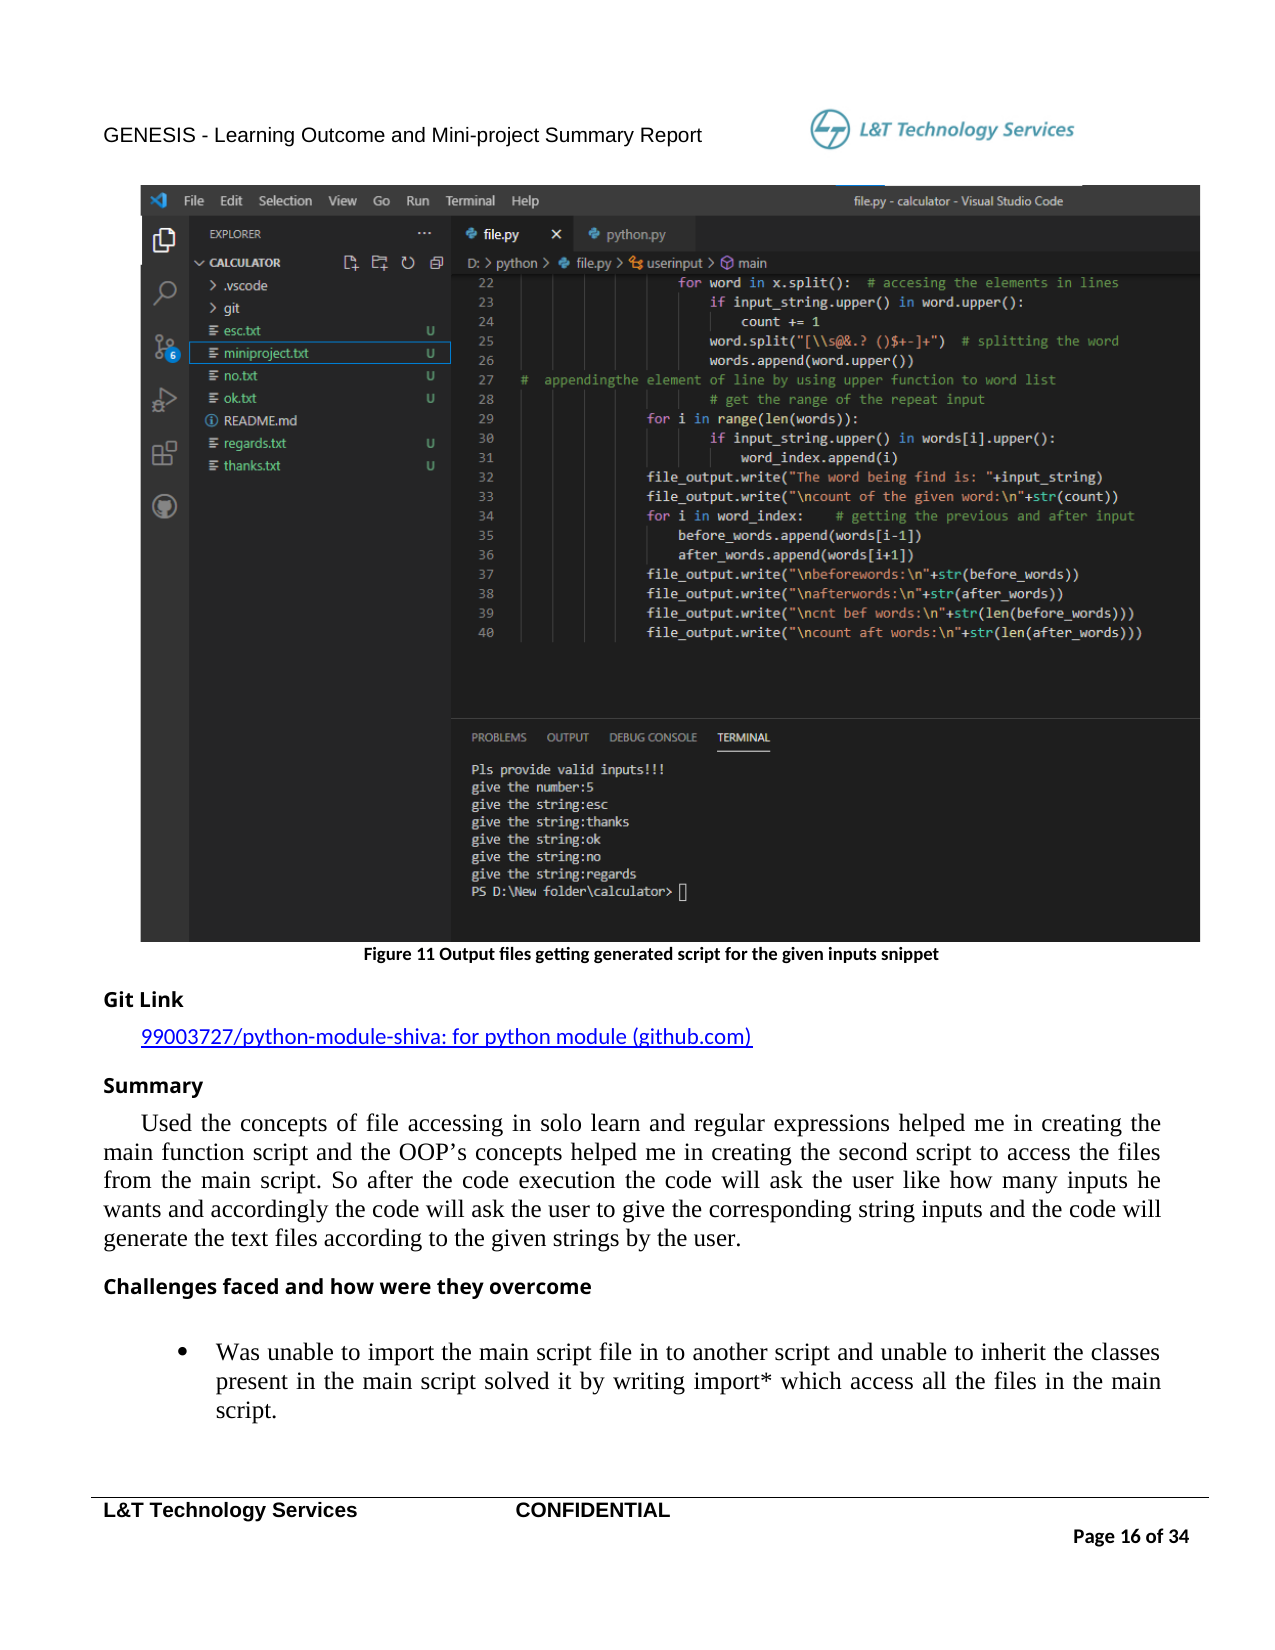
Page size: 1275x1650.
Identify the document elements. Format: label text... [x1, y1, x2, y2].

subtitle Git Link [103, 985, 1162, 1014]
picture [808, 98, 1075, 162]
list Was unable to import the main script file in to another script and unable to inherit the classes present in the main script solved it by writing import* which access all the files in the main script. [178, 1337, 1162, 1423]
picture [140, 185, 1200, 942]
subtitle Summary [103, 1071, 1162, 1099]
text Used the concepts of file accessing in solo learn and regular expressions helped me in creating the main function script and the OOP’s concepts helped me in creating the second script to access the files from the main script. So after the code execution the code will ask the user like how many inputs he wants and accordingly the code will ask the user to give the corresponding string inputs and the code will generate the text files according to the given strings by the user. [103, 1108, 1162, 1252]
subtitle Challenges faced and how were they overcome [103, 1272, 1162, 1301]
text 99003727/python-module-shiva: for python module (github.com) [103, 1022, 1162, 1050]
